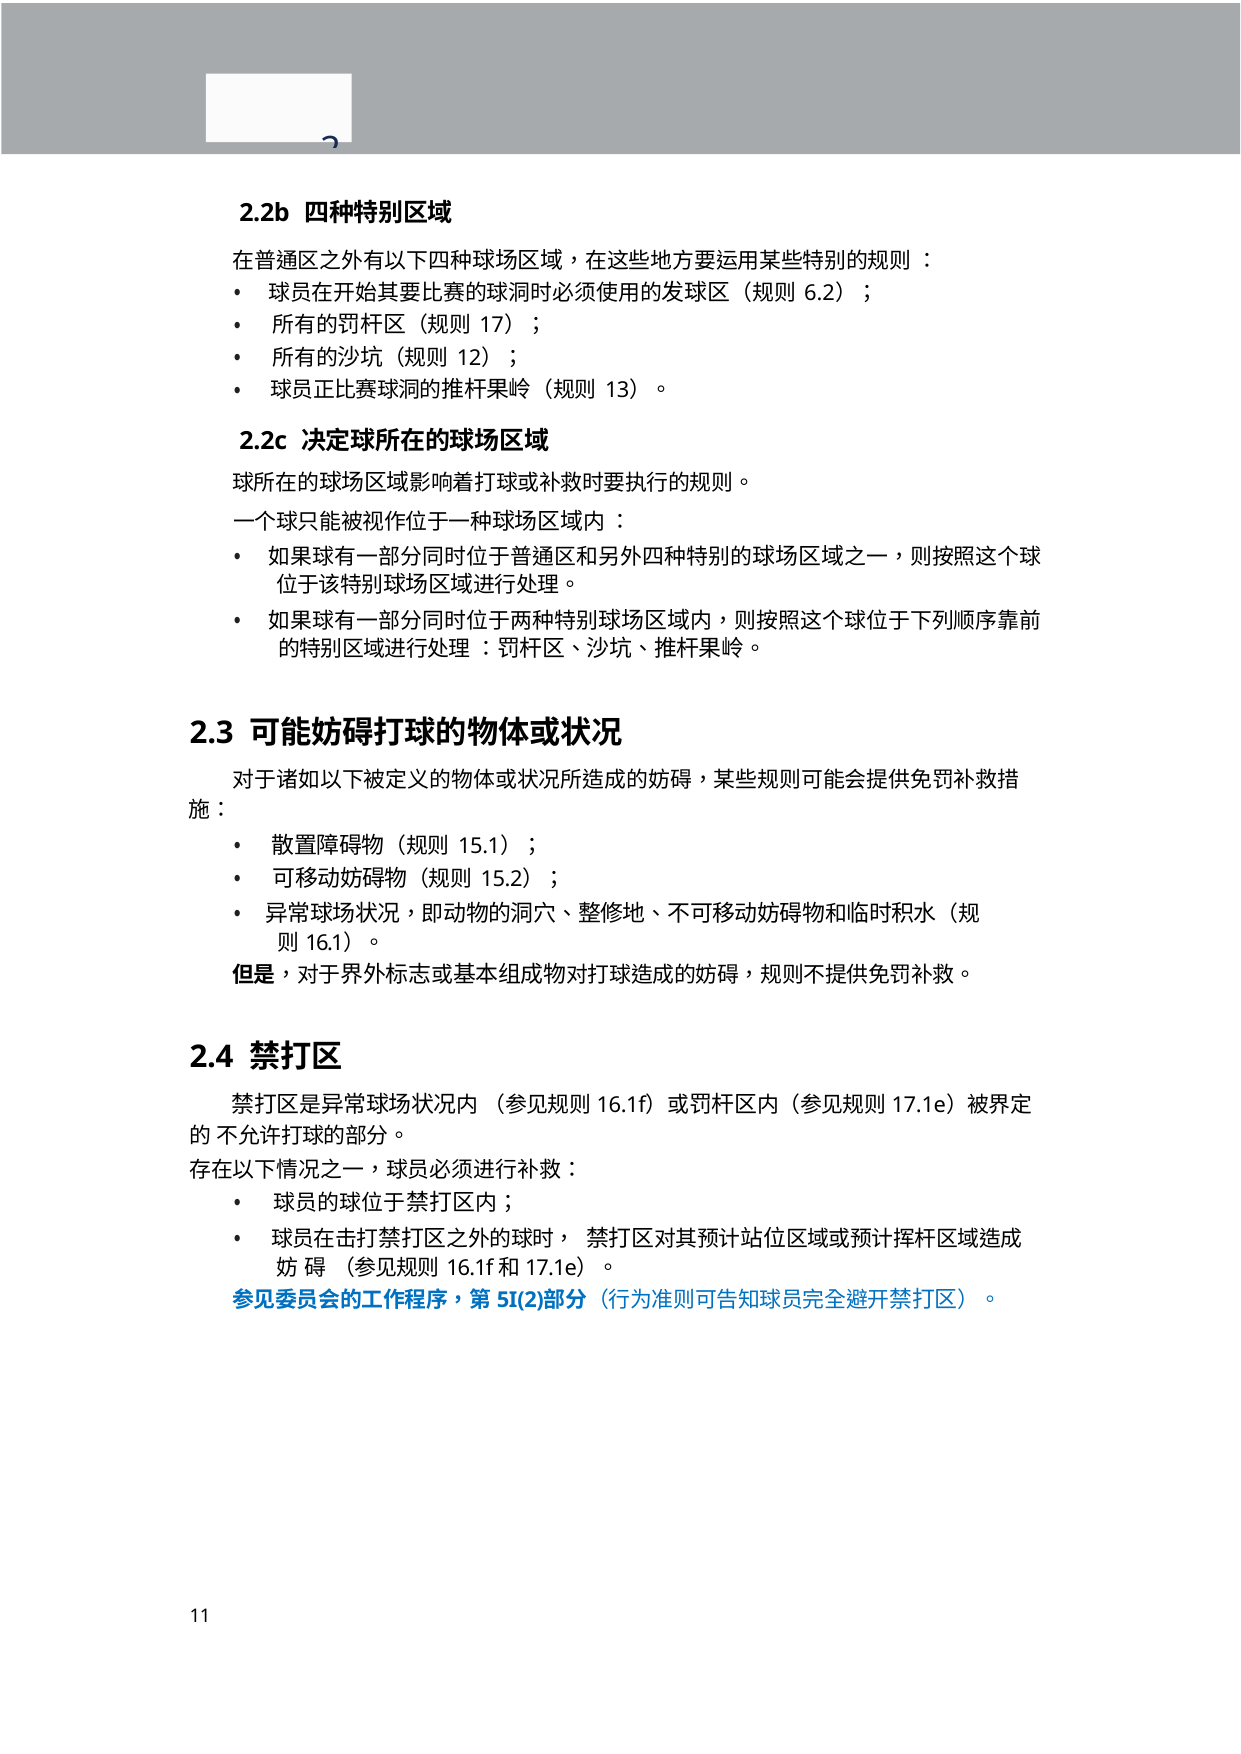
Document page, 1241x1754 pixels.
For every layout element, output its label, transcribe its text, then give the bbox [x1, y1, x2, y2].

text 球所在的球场区域影响着打球或补救时要执行的规则。 [232, 476, 1240, 508]
text • 所有的罚杆区（规则 17）； [234, 310, 1240, 342]
text • 如果球有一部分同时位于两种特别球场区域内，则按照这个球位于下列顺序靠前 的特别区域进行处理 ：罚杆区、沙坑、推杆果岭。 [234, 606, 1041, 663]
text • 可移动妨碍物（规则 15.2）； [234, 862, 1240, 893]
text 禁打区是异常球场状况内 （参见规则 16.1f）或罚杆区内（参见规则 17.1e）被界定的 不允许打球的部分。 [189, 1088, 1039, 1149]
text • 如果球有一部分同时位于普通区和另外四种特别的球场区域之一，则按照这个球 位于该特别球场区域进行处理。 [234, 541, 1041, 599]
text 参见委员会的工作程序，第 5I(2)部分（行为准则可告知球员完全避开禁打区）。 [232, 1283, 1240, 1313]
text • 异常球场状况，即动物的洞穴、整修地、不可移动妨碍物和临时积水（规则 16.1）。 [234, 897, 996, 957]
text • 球员的球位于禁打区内； [234, 1190, 1240, 1216]
text 2.3 可能妨碍打球的物体或状况 [189, 714, 1240, 751]
text • 球员在开始其要比赛的球洞时必须使用的发球区（规则 6.2）； [234, 278, 1240, 309]
text 在普通区之外有以下四种球场区域，在这些地方要运用某些特别的规则 ： [232, 248, 1240, 274]
text 2.4 禁打区 [189, 1038, 1240, 1075]
text 2.2c 决定球所在的球场区域 [239, 426, 1240, 455]
text • 球员在击打禁打区之外的球时， 禁打区对其预计站位区域或预计挥杆区域造成妨 碍 （参见规则 16.1f 和 17.1e）。 [234, 1222, 1041, 1281]
text 对于诸如以下被定义的物体或状况所造成的妨碍，某些规则可能会提供免罚补救措 施： [188, 763, 1019, 824]
text 但是，对于界外标志或基本组成物对打球造成的妨碍，规则不提供免罚补救。 [232, 961, 1240, 988]
text 存在以下情况之一，球员必须进行补救： [189, 1157, 1240, 1182]
text 一个球只能被视作位于一种球场区域内 ： [233, 508, 1240, 534]
text 2.2b 四种特别区域 [239, 198, 1240, 228]
text • 球员正比赛球洞的推杆果岭（规则 13）。 [234, 375, 1240, 407]
text • 散置障碍物（规则 15.1）； [234, 829, 1240, 861]
text • 所有的沙坑（规则 12）； [234, 343, 1240, 374]
